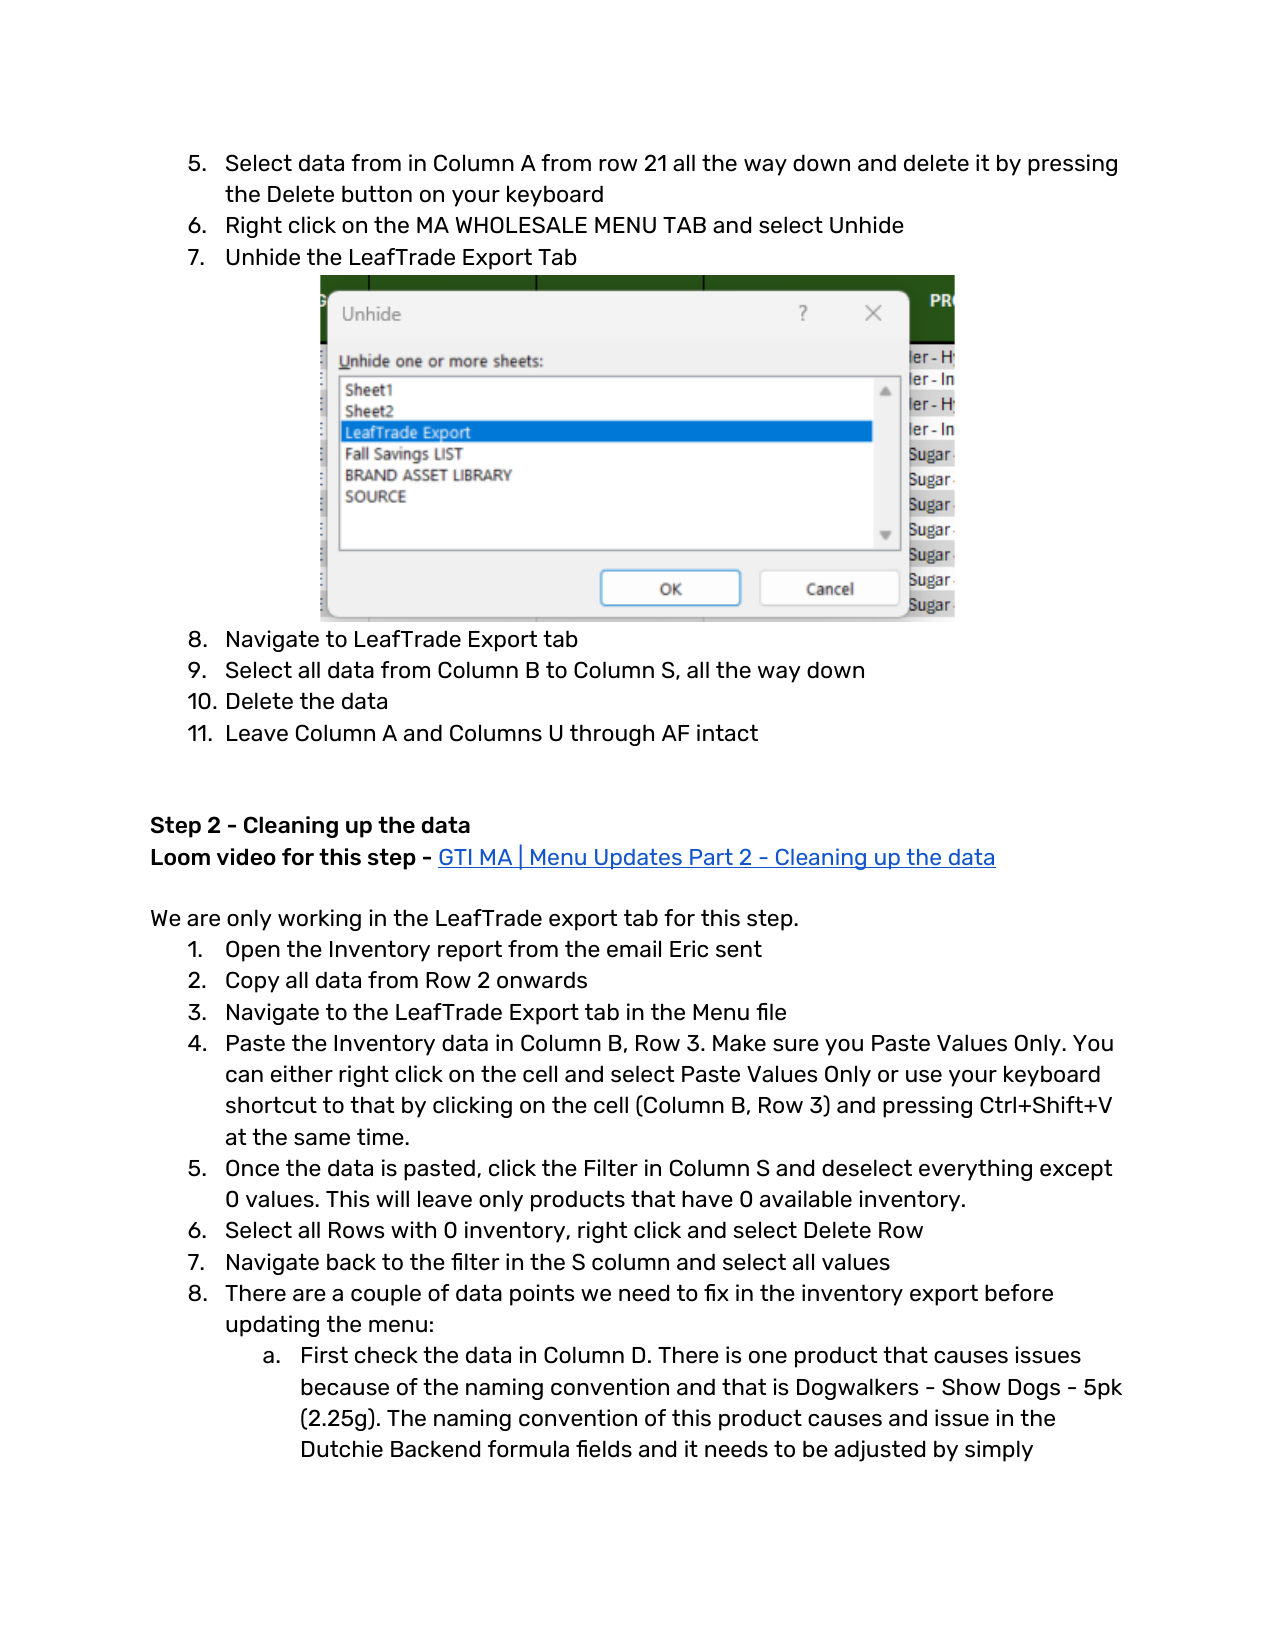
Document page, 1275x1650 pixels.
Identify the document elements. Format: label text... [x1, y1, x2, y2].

text Step 2 - Cleaning up the data [150, 812, 1125, 839]
list Delete the data [187, 688, 1125, 715]
list There are a couple of data points we need to fix in the inventory export before updating the menu: [187, 1280, 1125, 1338]
list Select all Rows with 0 inventory, right click and select Delete Row [187, 1217, 1125, 1244]
list Once the data is pasted, click the Filter in Column S and deselect everything except 0 values. This will leave only products that have 0 available inventory. [187, 1155, 1125, 1213]
list Select all data from Column B to Column S, all the way down [187, 657, 1125, 684]
list Leave Column A and Columns U through AF intact [187, 719, 1125, 747]
list Copy all data from Row 2 onwards [187, 967, 1125, 994]
list Navigate to LeafTrade Export tab [187, 626, 1125, 653]
picture [320, 275, 955, 622]
list Right click on the MA WHOLESALE MENU TAB and select Unhide [187, 212, 1125, 240]
list Navigate back to the filter in the S column and select all values [187, 1249, 1125, 1276]
list Unhide the LeafTrade Export Tab [187, 244, 1125, 271]
list Paste the Inventory data in Column B, Row 3. Make sure you Paste Values Only. You can either right click on the cell and select Paste Values Only or use your keyboard shortcut to that by clicking on the cell (Column B, Row 3) and pressing Ctrl+Shift+V at the same time. [187, 1030, 1125, 1151]
list Open the Inventory report from the email Eric sent [187, 936, 1125, 963]
list Select data from in Column A from row 21 all the way down and delete it by pressing the Delete button on your keyboard [187, 150, 1125, 208]
text Loom video for this step - GTI MA | Menu Updates Part 2 - Cleaning up the data [150, 843, 1125, 871]
text We are only working in the LeafTrade export tab for this step. [150, 905, 1125, 932]
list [262, 1342, 1125, 1463]
list Navigate to the LeafTrade Export tab in the Menu file [187, 999, 1125, 1026]
